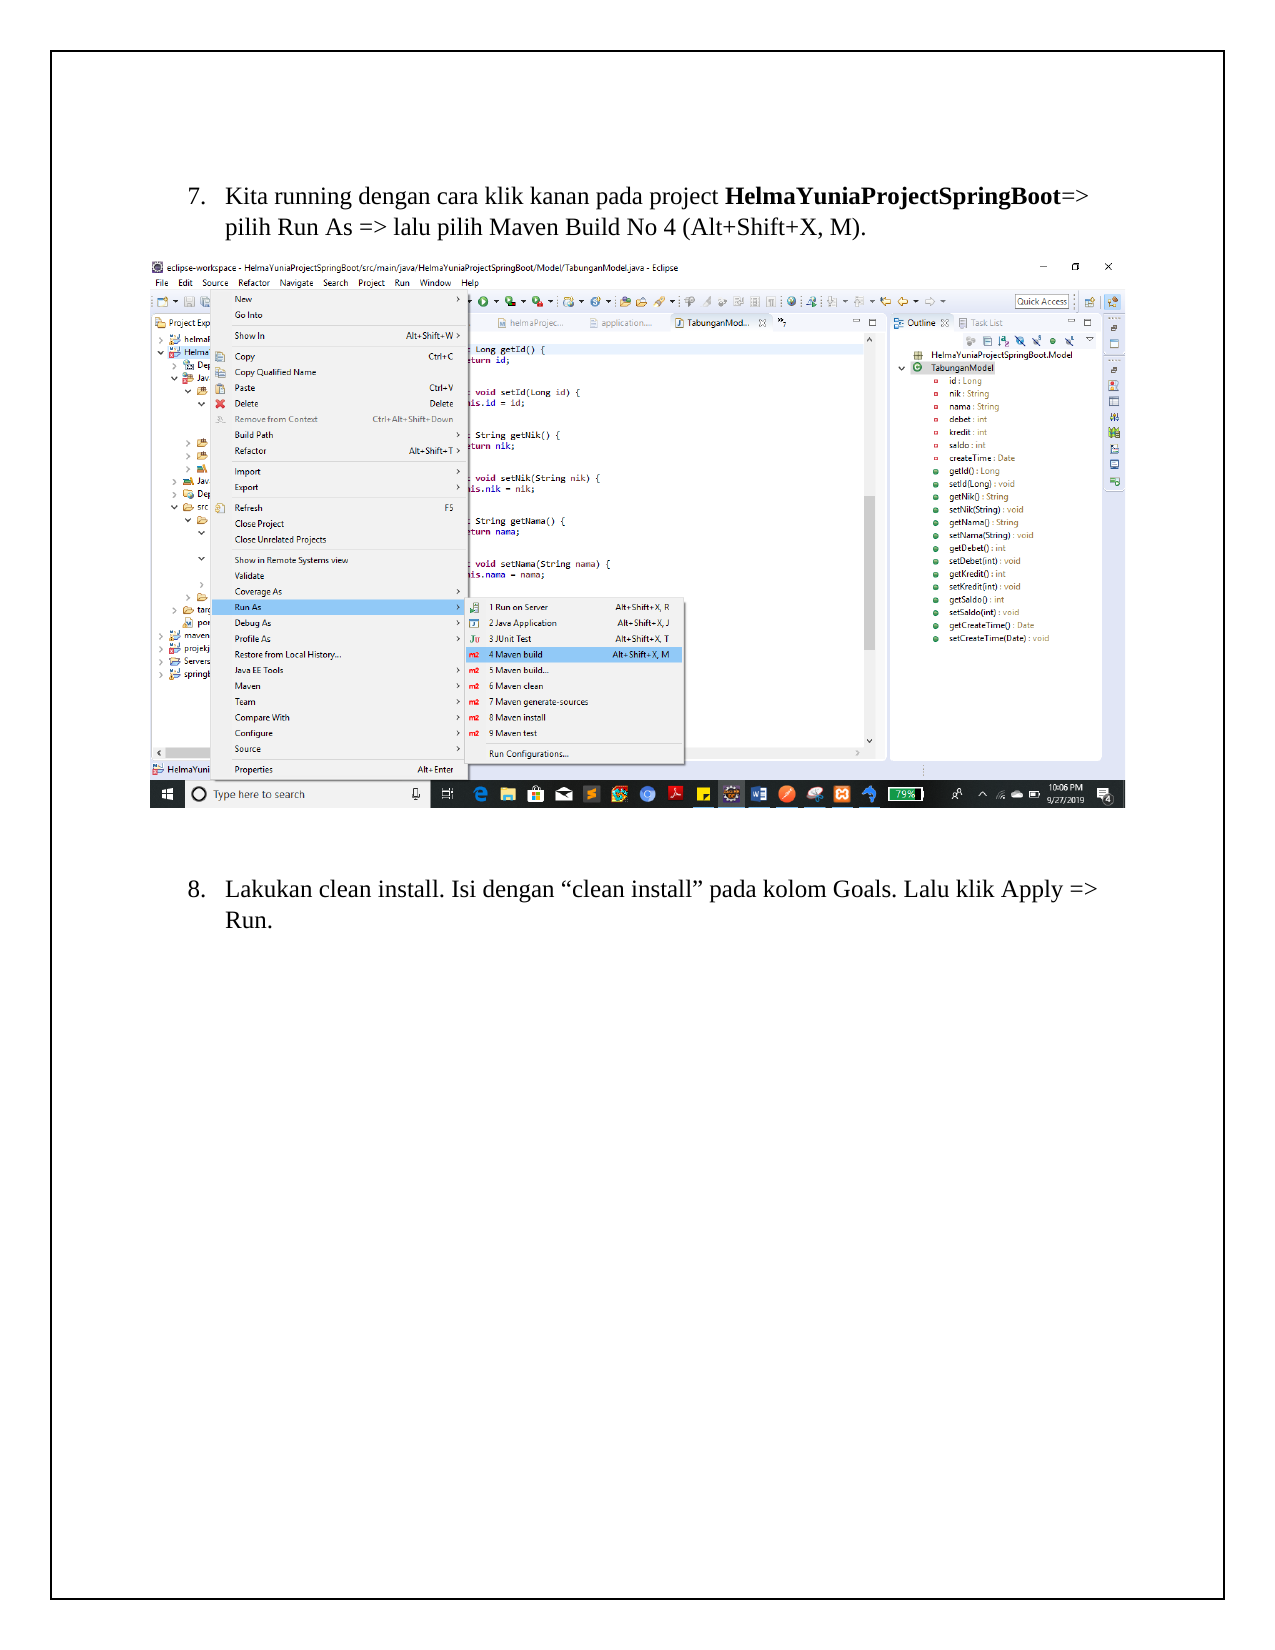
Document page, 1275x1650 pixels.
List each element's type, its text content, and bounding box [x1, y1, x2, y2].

list Lakukan clean install. Isi dengan “clean install” pada kolom Goals. Lalu klik Apply => Run. [187, 874, 1125, 934]
picture [150, 259, 1125, 808]
list Kita running dengan cara klik kanan pada project HelmaYuniaProjectSpringBoot=> pilih Run As => lalu pilih Maven Build No 4 (Alt+Shift+X, M). [187, 181, 1125, 241]
